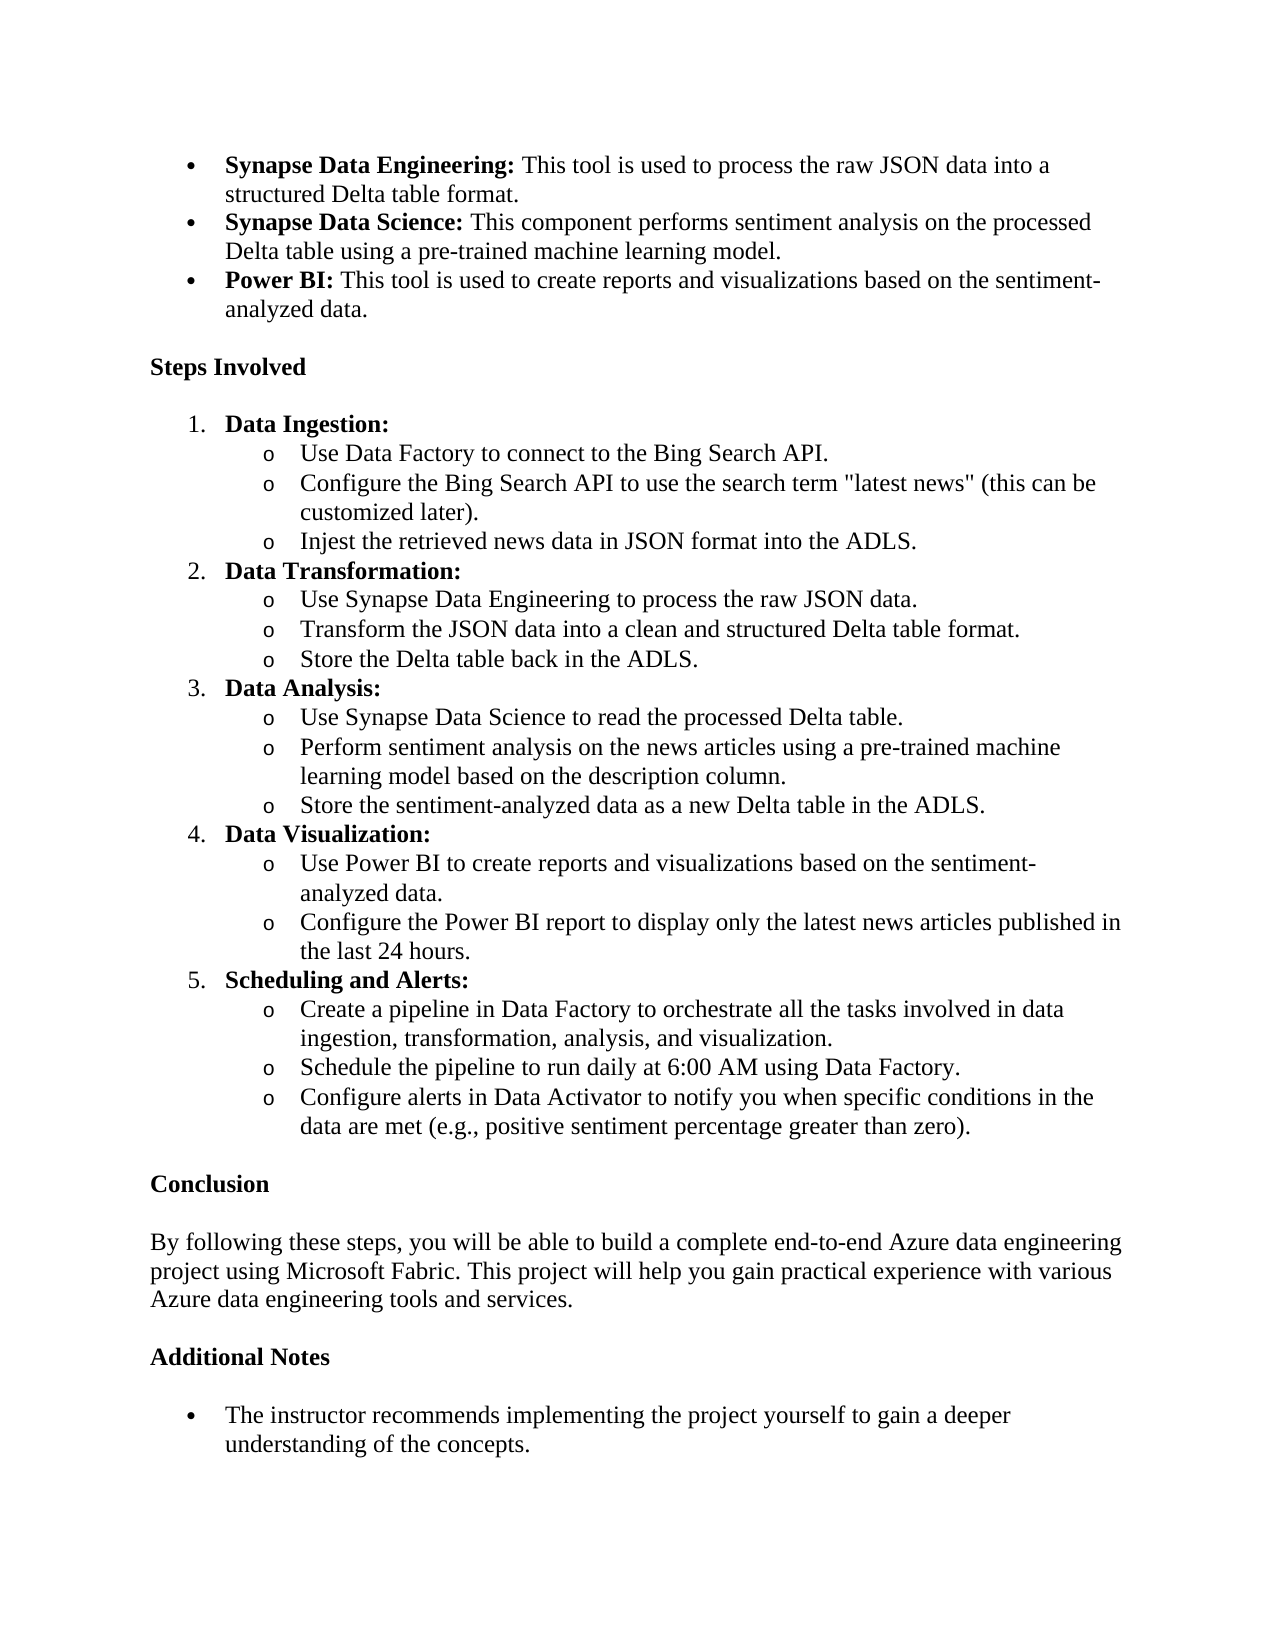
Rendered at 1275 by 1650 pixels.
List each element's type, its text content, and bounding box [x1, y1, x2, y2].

list Schedule the pipeline to run daily at 6:00 AM using Data Factory. [262, 1052, 1125, 1082]
list Power BI: This tool is used to create reports and visualizations based on the sentiment-analyzed data. [187, 265, 1125, 322]
list The instructor recommends implementing the project yourself to gain a deeper understanding of the concepts. [187, 1400, 1125, 1458]
list Injest the retrieved news data in JSON format into the ADLS. [262, 526, 1125, 556]
list Configure the Power BI report to display only the latest news articles published in the last 24 hours. [262, 907, 1125, 965]
text Conclusion [150, 1169, 1125, 1198]
list Use Power BI to create reports and visualizations based on the sentiment-analyzed data. [262, 848, 1125, 907]
list Use Synapse Data Engineering to process the raw JSON data. [262, 584, 1125, 614]
list Data Analysis: [187, 673, 1125, 702]
list Configure alerts in Data Activator to notify you when specific conditions in the data are met (e.g., positive sentiment percentage greater than zero). [262, 1082, 1125, 1140]
list Store the Delta table back in the ADLS. [262, 644, 1125, 673]
list Synapse Data Science: This component performs sentiment analysis on the processed Delta table using a pre-trained machine learning model. [187, 207, 1125, 265]
list Scheduling and Alerts: [187, 965, 1125, 994]
list Data Ingestion: [187, 409, 1125, 438]
text By following these steps, you will be able to build a complete end-to-end Azure data engineering project using Microsoft Fabric. This project will help you gain practical experience with various Azure data engineering tools and services. [150, 1227, 1125, 1313]
list Create a pipeline in Data Factory to orchestrate all the tasks involved in data ingestion, transformation, analysis, and visualization. [262, 994, 1125, 1052]
text Additional Notes [150, 1342, 1125, 1371]
list Transform the JSON data into a clean and structured Delta table format. [262, 614, 1125, 644]
list Data Visualization: [187, 819, 1125, 848]
list Use Data Factory to connect to the Bing Search API. [262, 438, 1125, 468]
list Use Synapse Data Science to read the processed Delta table. [262, 702, 1125, 732]
list Data Transformation: [187, 556, 1125, 584]
text Steps Involved [150, 352, 1125, 380]
list Synapse Data Engineering: This tool is used to process the raw JSON data into a structured Delta table format. [187, 150, 1125, 207]
list Configure the Bing Search API to use the search term "latest news" (this can be customized later). [262, 468, 1125, 526]
list Store the sentiment-analyzed data as a new Delta table in the ADLS. [262, 790, 1125, 819]
list Perform sentiment analysis on the news articles using a pre-trained machine learning model based on the description column. [262, 732, 1125, 790]
